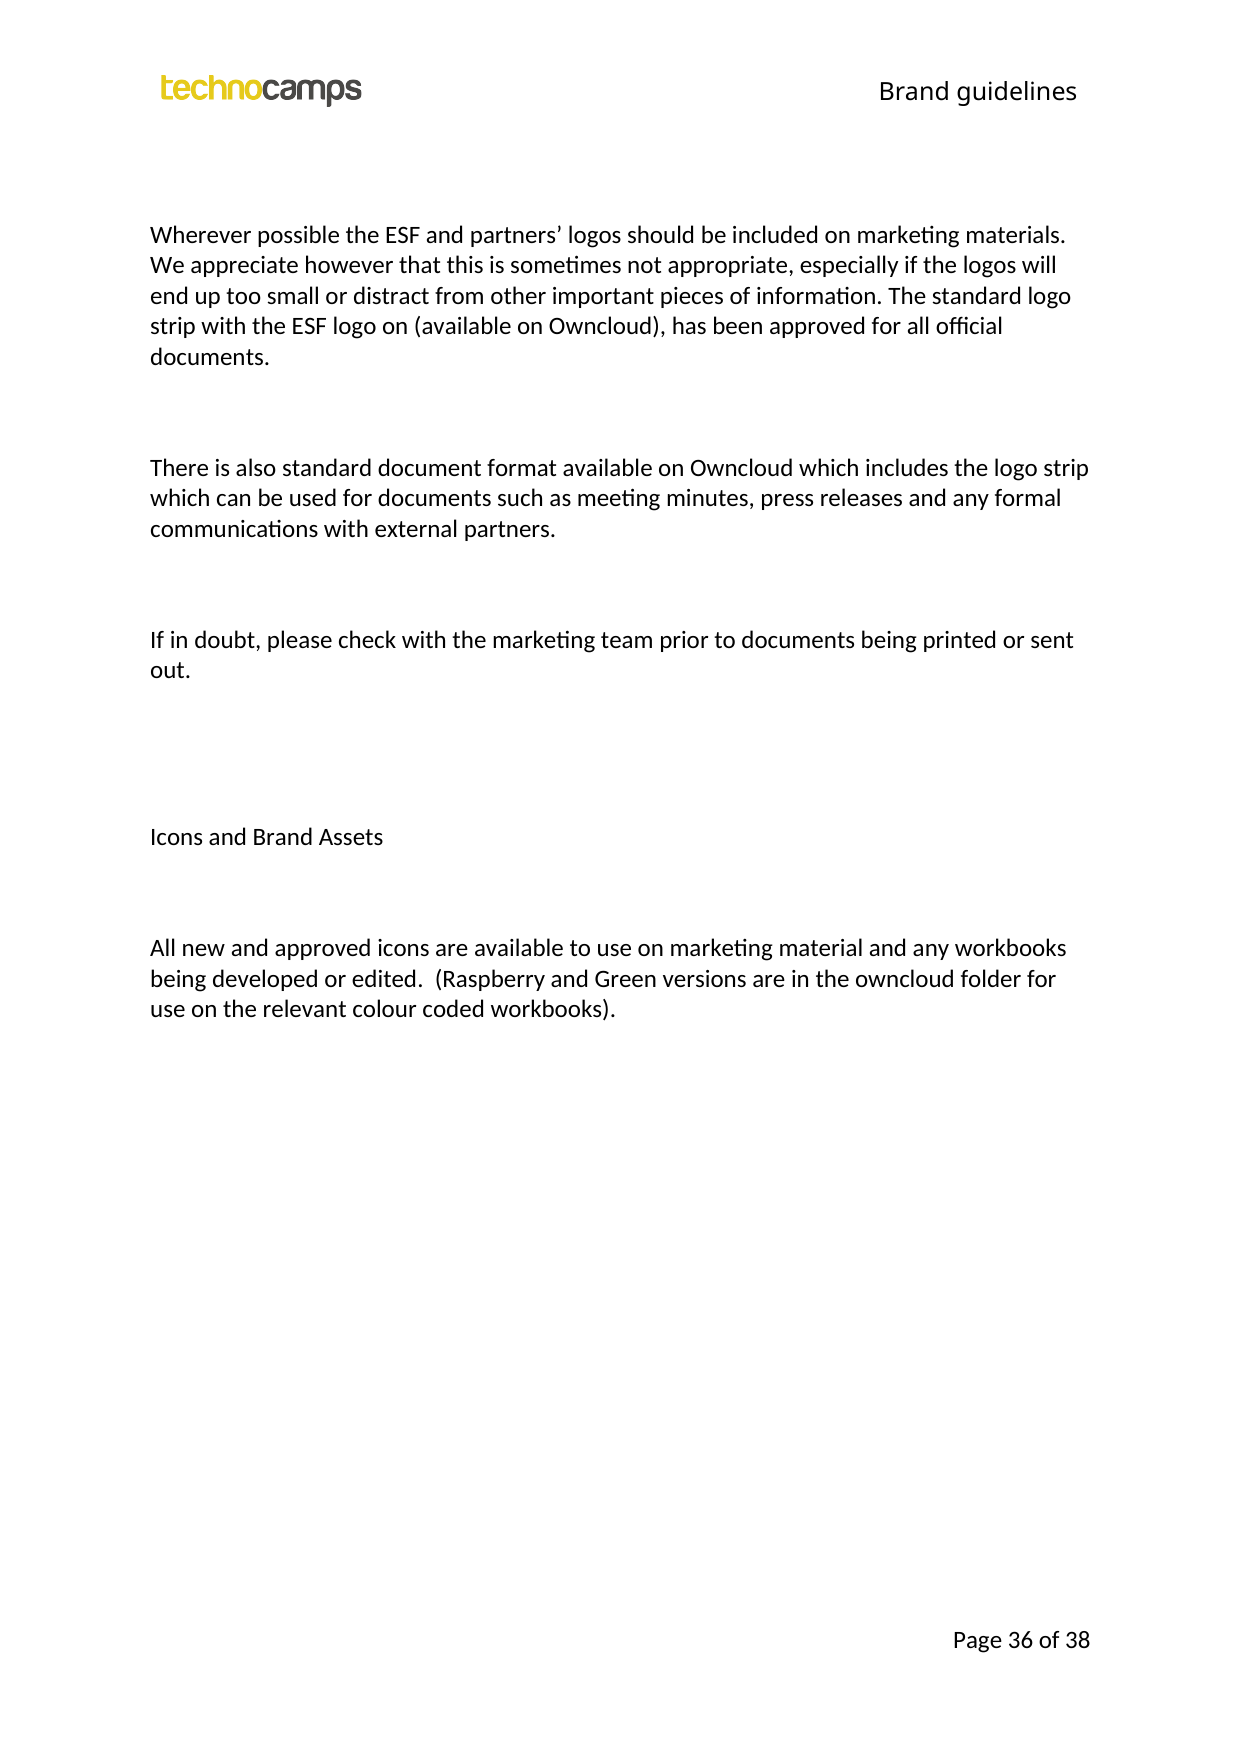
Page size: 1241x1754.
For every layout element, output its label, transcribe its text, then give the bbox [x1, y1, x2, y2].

picture [161, 75, 362, 107]
text If in doubt, please check with the marketing team prior to documents being printed or sent out. [150, 624, 1090, 685]
text There is also standard document format available on Owncloud which includes the logo strip which can be used for documents such as meeting minutes, press releases and any formal communications with external partners. [150, 452, 1090, 543]
text All new and approved icons are available to use on marketing material and any workbooks being developed or edited. (Raspberry and Green versions are in the owncloud folder for use on the relevant colour coded workbooks). [150, 932, 1090, 1024]
text Wherever possible the ESF and partners’ logos should be included on marketing materials. We appreciate however that this is sometimes not appropriate, especially if the logos will end up too small or distract from other important pieces of information. The standard logo strip with the ESF logo on (available on Owncloud), has been approved for all official documents. [150, 219, 1090, 371]
text Icons and Brand Assets [150, 821, 1090, 852]
